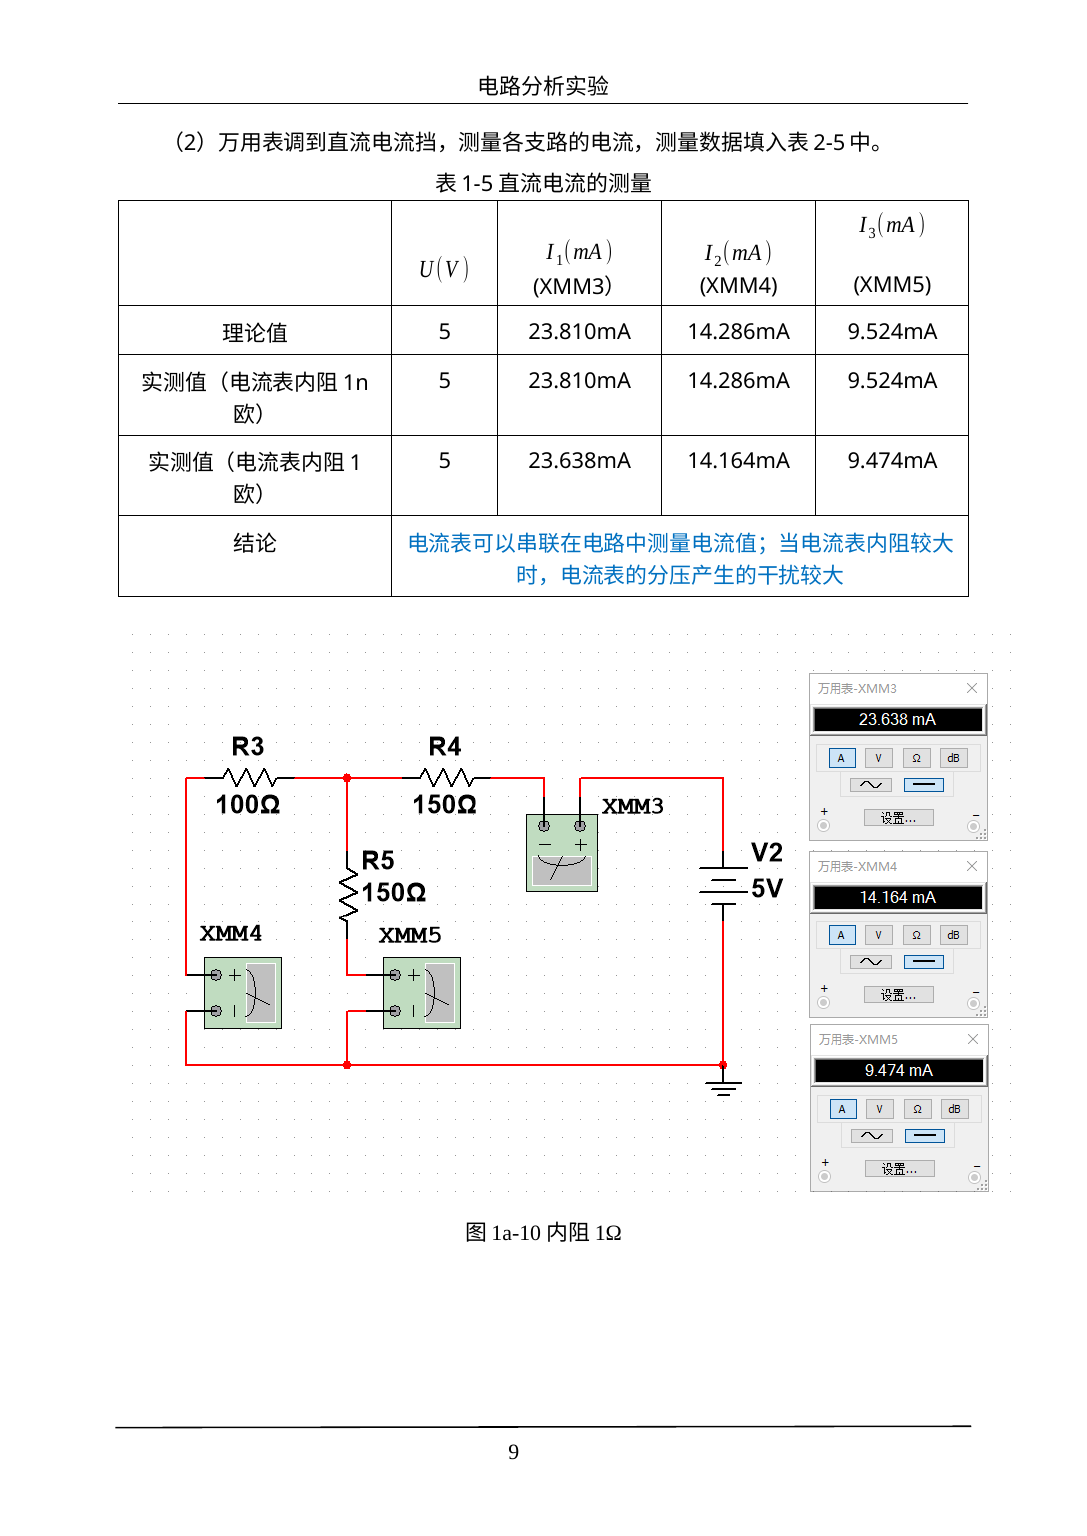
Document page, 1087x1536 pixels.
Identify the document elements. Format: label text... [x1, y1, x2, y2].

table_cell 14.286mA [662, 306, 815, 354]
table_cell 电流表可以串联在电路中测量电流值；当电流表内阻较大时，电流表的分压产生的干扰较大 [392, 516, 968, 596]
table_cell 23.810mA [498, 306, 661, 354]
table_cell 实测值（电流表内阻1欧） [119, 436, 391, 515]
table_cell 5 [392, 436, 497, 515]
table_cell 9.474mA [816, 436, 968, 515]
table_header (XMM3） [498, 201, 661, 305]
table_cell 14.286mA [662, 355, 815, 435]
table_cell 实测值（电流表内阻1n欧） [119, 355, 391, 435]
table_cell 23.638mA [498, 436, 661, 515]
table_cell 5 [392, 306, 497, 354]
table_cell 结论 [119, 516, 391, 596]
table_cell 14.164mA [662, 436, 815, 515]
table_header (XMM4) [662, 201, 815, 305]
text 表1-5 直流电流的测量 [118, 158, 968, 200]
table_cell 理论值 [119, 306, 391, 354]
table_header [119, 201, 391, 305]
table_cell 23.810mA [498, 355, 661, 435]
text 图1a-10 内阻1Ω [118, 1214, 968, 1247]
table_header (XMM5) [816, 201, 968, 305]
table_cell 5 [392, 355, 497, 435]
picture [118, 629, 1012, 1205]
table_header [392, 201, 497, 305]
table_cell 9.524mA [816, 306, 968, 354]
table_cell 9.524mA [816, 355, 968, 435]
text （2）万用表调到直流电流挡，测量各支路的电流，测量数据填入表2-5中。 [118, 117, 968, 158]
